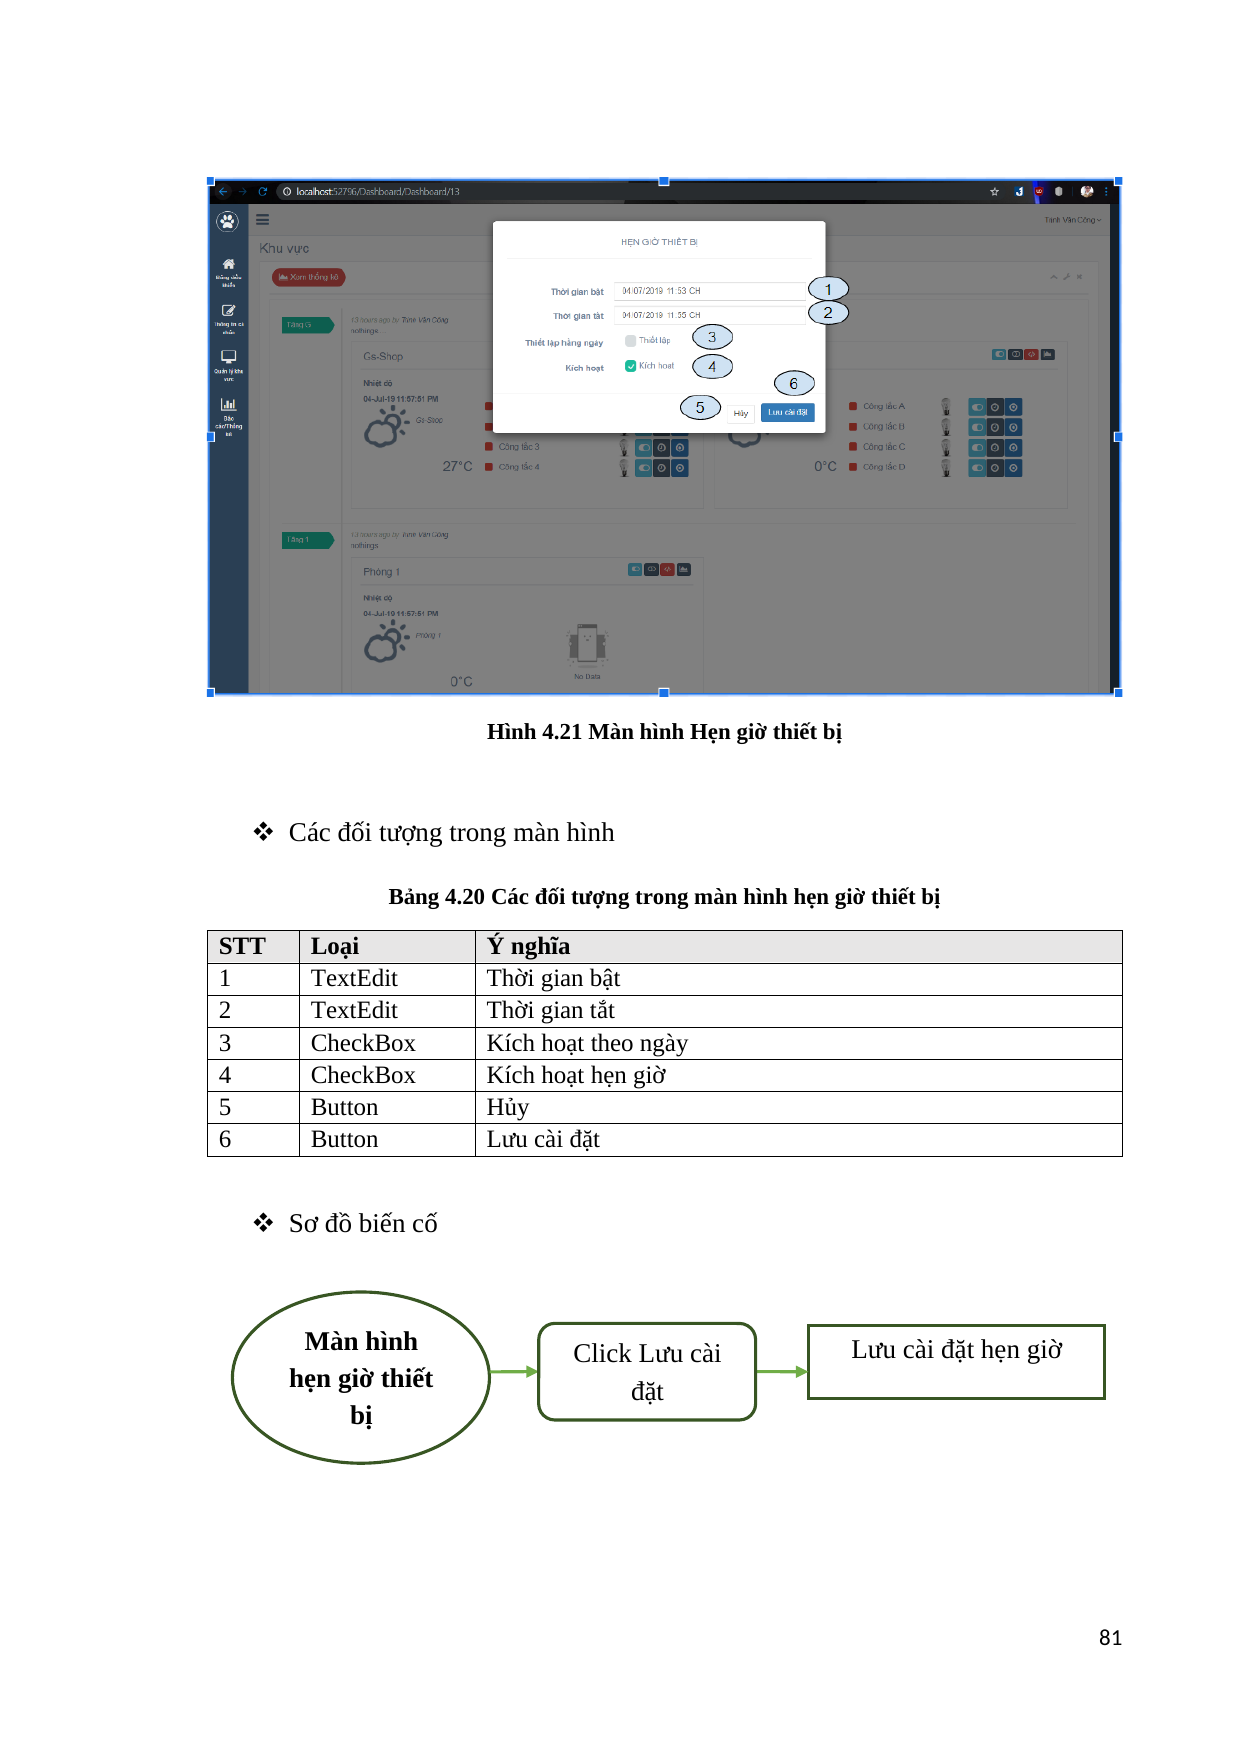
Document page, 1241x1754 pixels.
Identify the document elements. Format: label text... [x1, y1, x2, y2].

text Bảng 4.20 Các đối tượng trong màn hình hẹn giờ thiết bị [207, 883, 1122, 909]
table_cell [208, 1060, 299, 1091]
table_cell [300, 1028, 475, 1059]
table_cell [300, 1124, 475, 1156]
list Sơ đồ biến cố [251, 1207, 1122, 1238]
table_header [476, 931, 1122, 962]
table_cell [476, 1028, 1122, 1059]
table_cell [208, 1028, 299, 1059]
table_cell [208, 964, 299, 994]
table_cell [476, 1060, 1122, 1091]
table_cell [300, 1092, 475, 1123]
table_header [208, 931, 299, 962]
picture [206, 177, 1123, 697]
text Hình 4.21 Màn hình Hẹn giờ thiết bị [207, 718, 1122, 745]
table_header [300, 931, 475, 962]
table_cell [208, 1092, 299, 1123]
list Các đối tượng trong màn hình [251, 816, 1122, 847]
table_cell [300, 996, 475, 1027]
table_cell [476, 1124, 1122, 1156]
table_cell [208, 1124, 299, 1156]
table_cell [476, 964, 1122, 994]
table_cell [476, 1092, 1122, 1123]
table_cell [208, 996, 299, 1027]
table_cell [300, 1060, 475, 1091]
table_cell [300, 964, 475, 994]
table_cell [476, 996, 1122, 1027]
